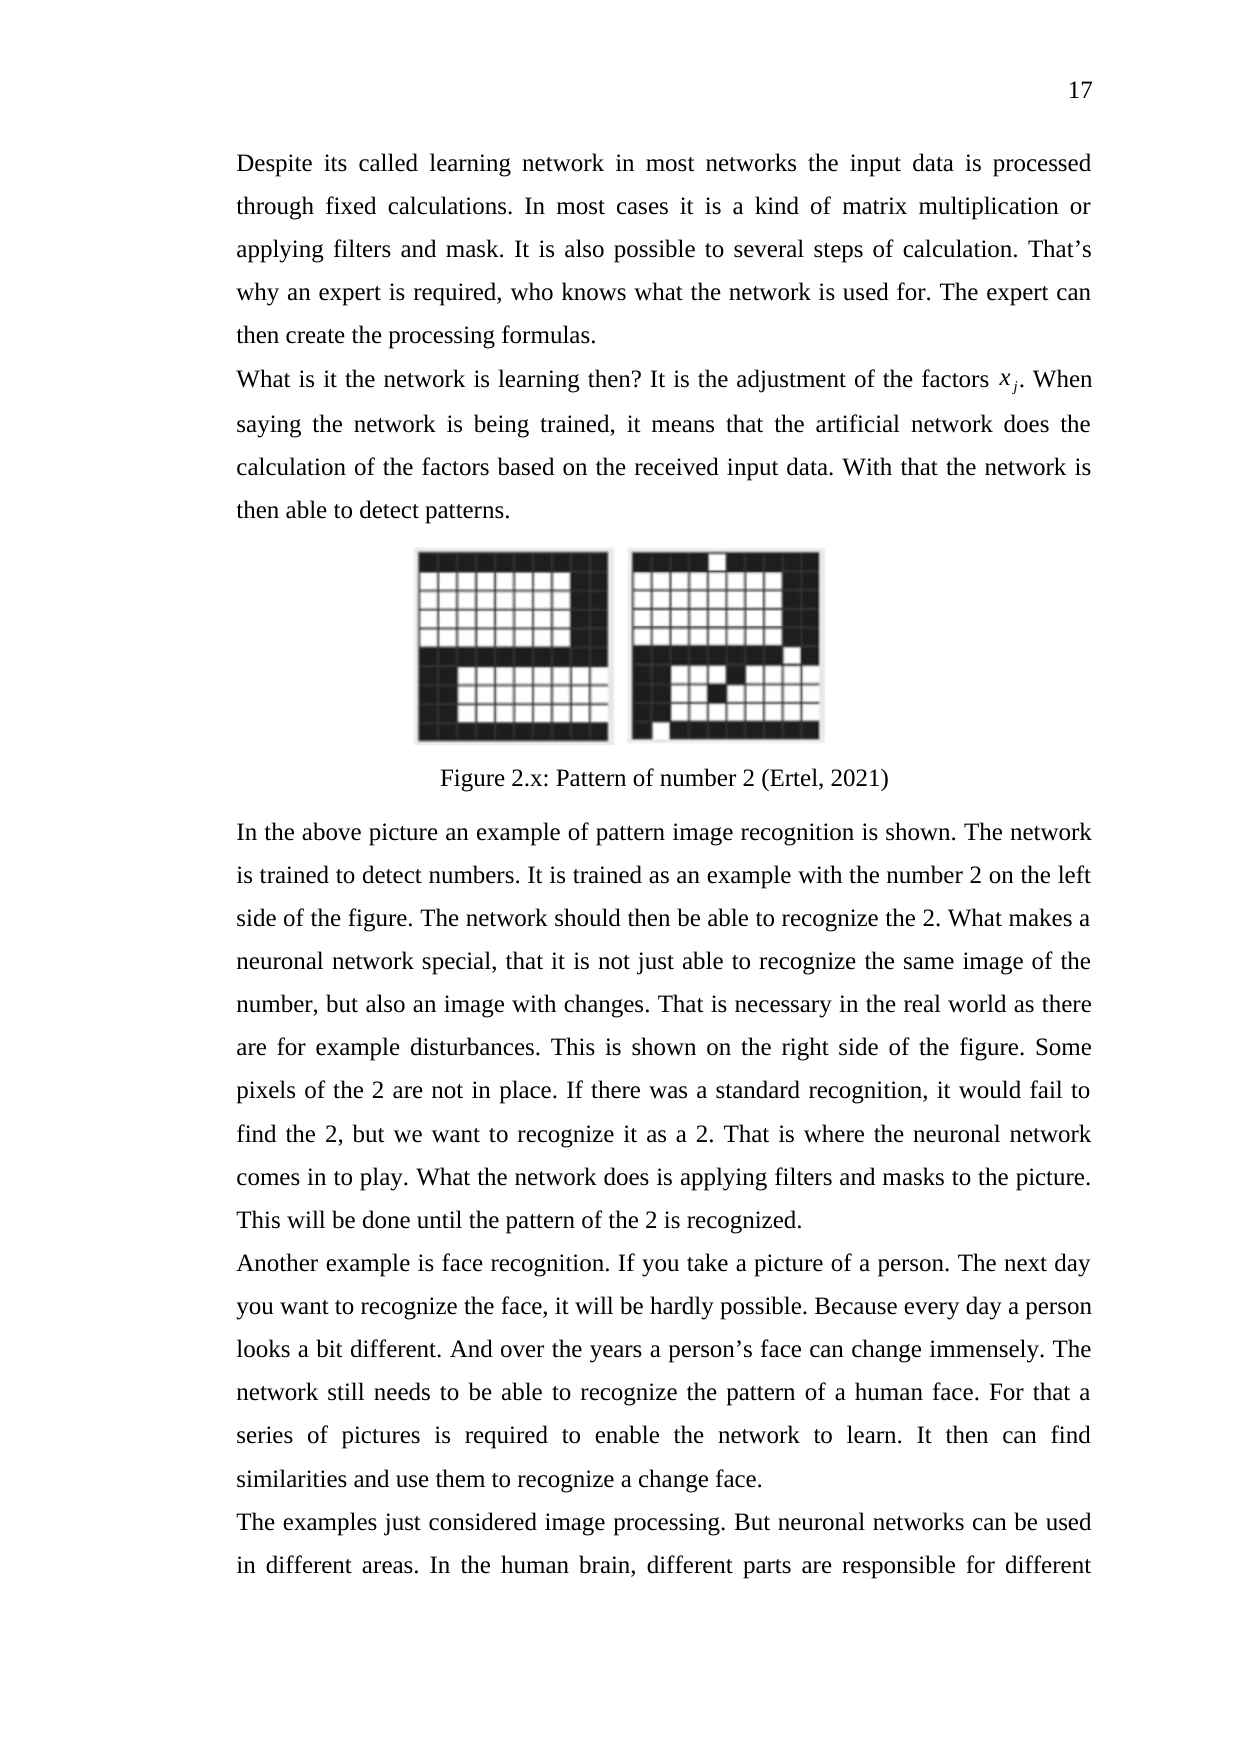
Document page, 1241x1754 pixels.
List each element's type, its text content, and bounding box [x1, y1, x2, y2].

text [236, 1507, 1092, 1579]
text Despite its called learning network in most networks the input data is processed through fixed calculations. In most cases it is a kind of matrix multiplication or applying filters and mask. It is also possible to several steps of calculation. That’s why an expert is required, who knows what the network is used for. The expert can then create the processing formulas. [236, 148, 1092, 349]
picture [412, 547, 826, 749]
text In the above picture an example of pattern image recognition is shown. The network is trained to detect numbers. It is trained as an example with the number 2 on the left side of the figure. The network should then be able to recognize the 2. What makes a neuronal network special, that it is not just able to recognize the same image of the number, but also an image with changes. That is necessary in the real world as there are for example disturbances. This is shown on the right side of the figure. Some pixels of the 2 are not in place. If there was a standard recognition, it would fail to find the 2, but we want to recognize it as a 2. That is where the neuronal network comes in to play. What the network does is applying filters and masks to the picture. This will be done until the pattern of the 2 is recognized. [236, 817, 1092, 1234]
text What is it the network is learning then? It is the adjustment of the factors . When saying the network is being trained, it means that the artificial network does the calculation of the factors based on the received input data. With that the network is then able to detect patterns. [236, 363, 1092, 524]
text Another example is face recognition. If you take a picture of a person. The next day you want to recognize the face, it will be hardly possible. Because every day a person looks a bit different. And over the years a person’s face can change immensely. The network still needs to be able to recognize the pattern of a human face. For that a series of pictures is required to enable the network to learn. It then can find similarities and use them to recognize a change face. [236, 1248, 1092, 1492]
